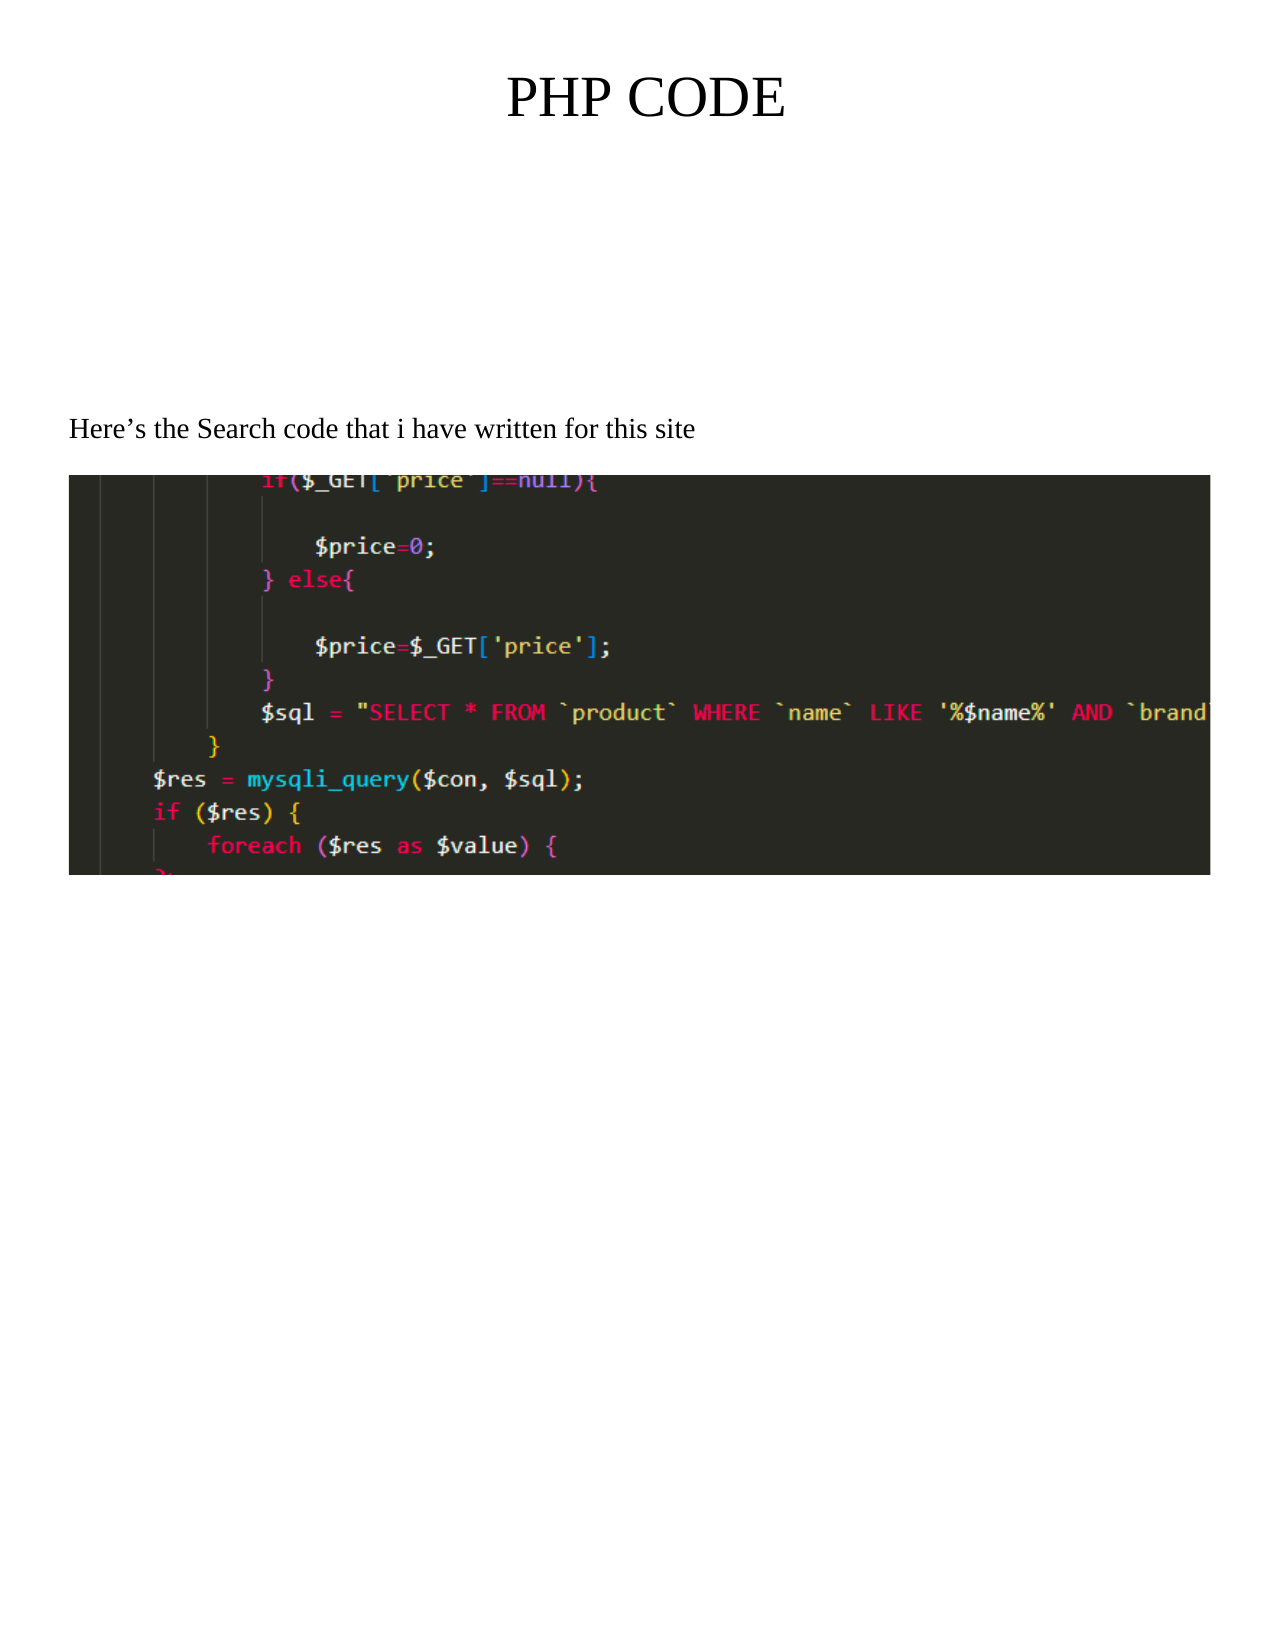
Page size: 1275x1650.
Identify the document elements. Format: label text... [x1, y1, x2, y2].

picture [68, 475, 1211, 875]
text Here’s the Search code that i have written for this site [69, 425, 1210, 442]
text PHP CODE [69, 90, 1210, 123]
